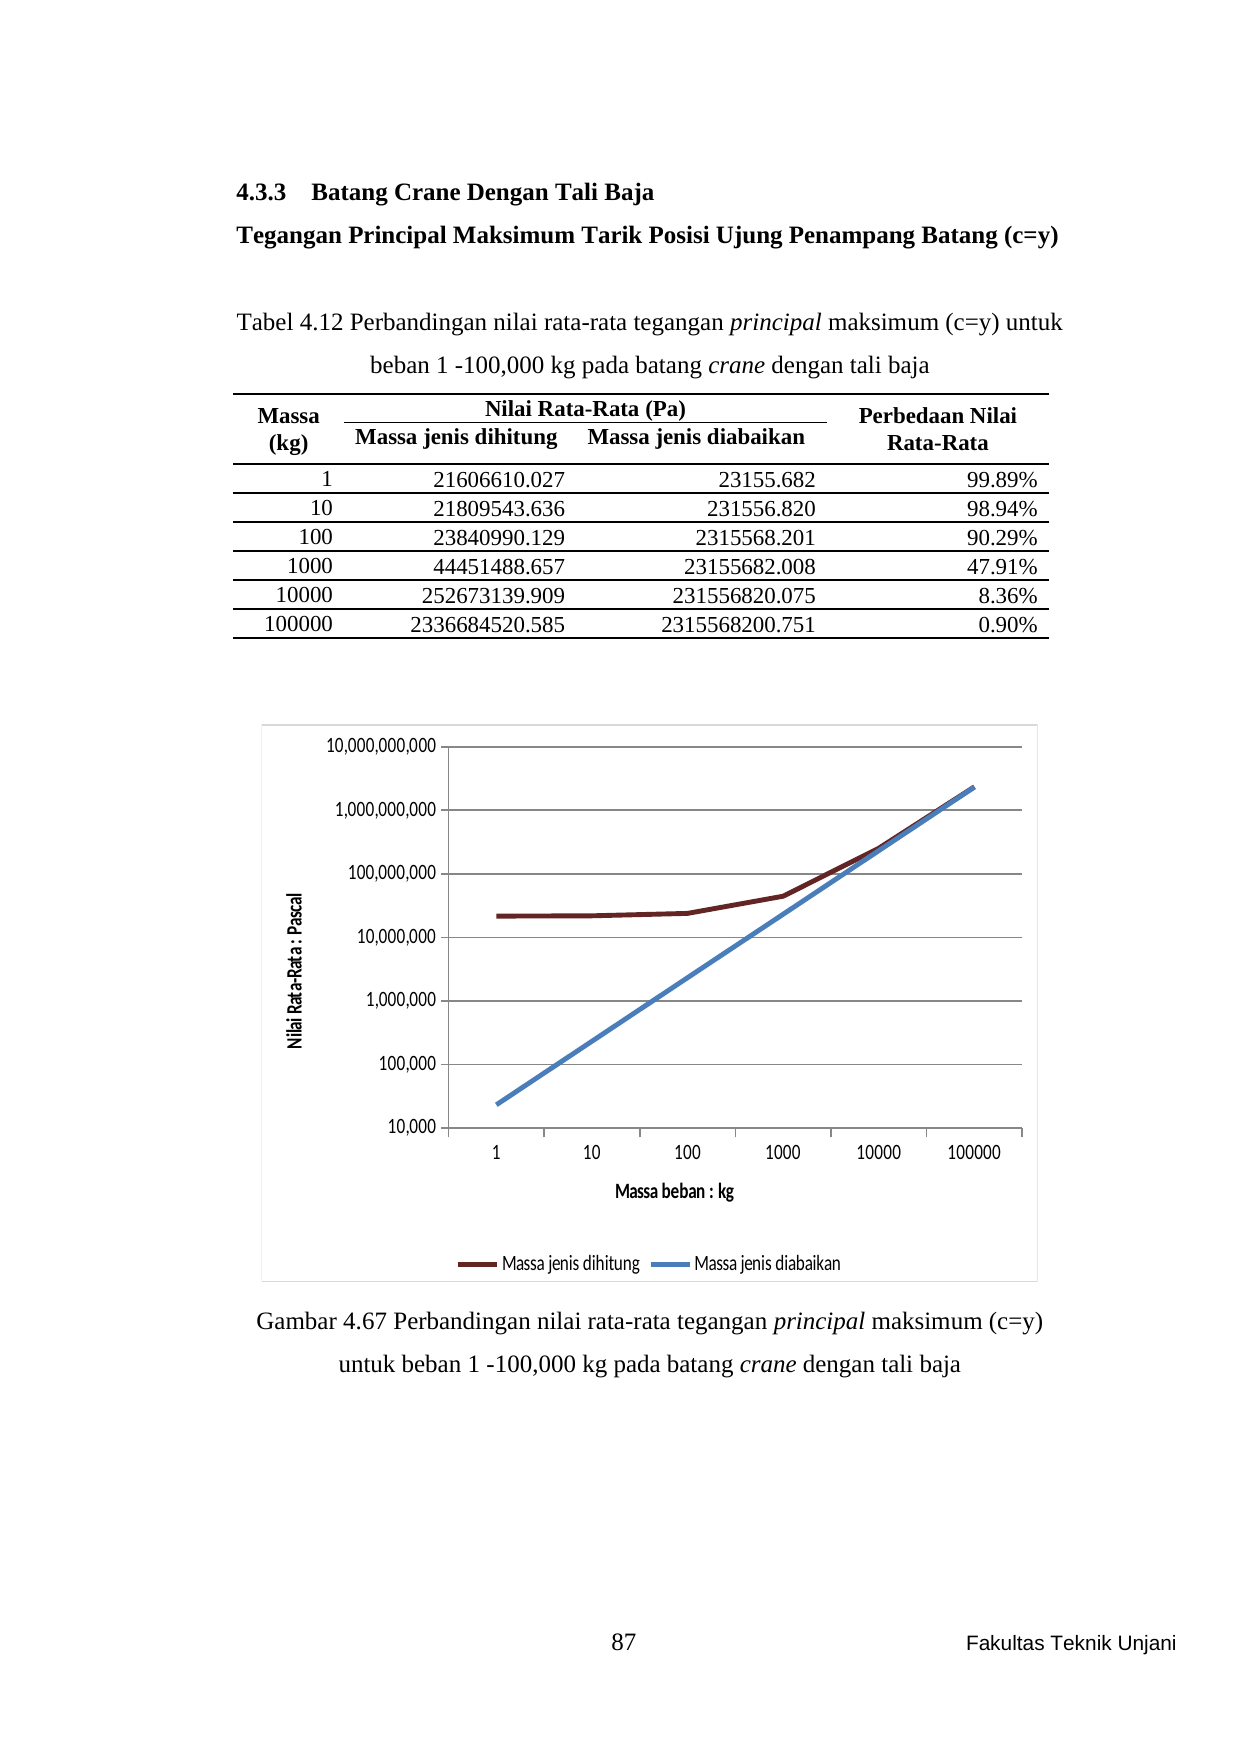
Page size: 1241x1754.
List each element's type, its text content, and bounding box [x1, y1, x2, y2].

text Tegangan Principal Maksimum Tarik Posisi Ujung Penampang Batang (c=y) [236, 220, 1063, 249]
table_cell 100 [233, 523, 344, 550]
table_cell 23840990.129 [344, 523, 576, 550]
table_cell 21809543.636 [344, 494, 576, 521]
table_cell 100000 [233, 610, 344, 637]
table_cell Massa jenis dihitung [344, 423, 576, 463]
table_cell 252673139.909 [344, 581, 576, 608]
table_cell 2336684520.585 [344, 610, 576, 637]
table_cell 10000 [233, 581, 344, 608]
table_header Nilai Rata-Rata (Pa) [344, 395, 827, 422]
table_cell 2315568200.751 [576, 610, 827, 637]
table_header Massa (kg) [233, 395, 344, 463]
subtitle 4.3.3 Batang Crane Dengan Tali Baja [236, 177, 1063, 206]
table_cell 21606610.027 [344, 465, 576, 492]
table_cell Massa jenis diabaikan [576, 423, 827, 463]
table_cell 47.91% [827, 552, 1048, 579]
table_cell 90.29% [827, 523, 1048, 550]
table_cell 44451488.657 [344, 552, 576, 579]
table_cell 99.89% [827, 465, 1048, 492]
table_header Perbedaan Nilai Rata-Rata [827, 395, 1048, 463]
table_cell 231556.820 [576, 494, 827, 521]
table_cell 0.90% [827, 610, 1048, 637]
table_cell 10 [233, 494, 344, 521]
table_cell 23155.682 [576, 465, 827, 492]
table_cell 1 [233, 465, 344, 492]
table_cell 2315568.201 [576, 523, 827, 550]
table_cell 8.36% [827, 581, 1048, 608]
table_cell 98.94% [827, 494, 1048, 521]
table_cell 231556820.075 [576, 581, 827, 608]
table_cell 1000 [233, 552, 344, 579]
table_cell 23155682.008 [576, 552, 827, 579]
